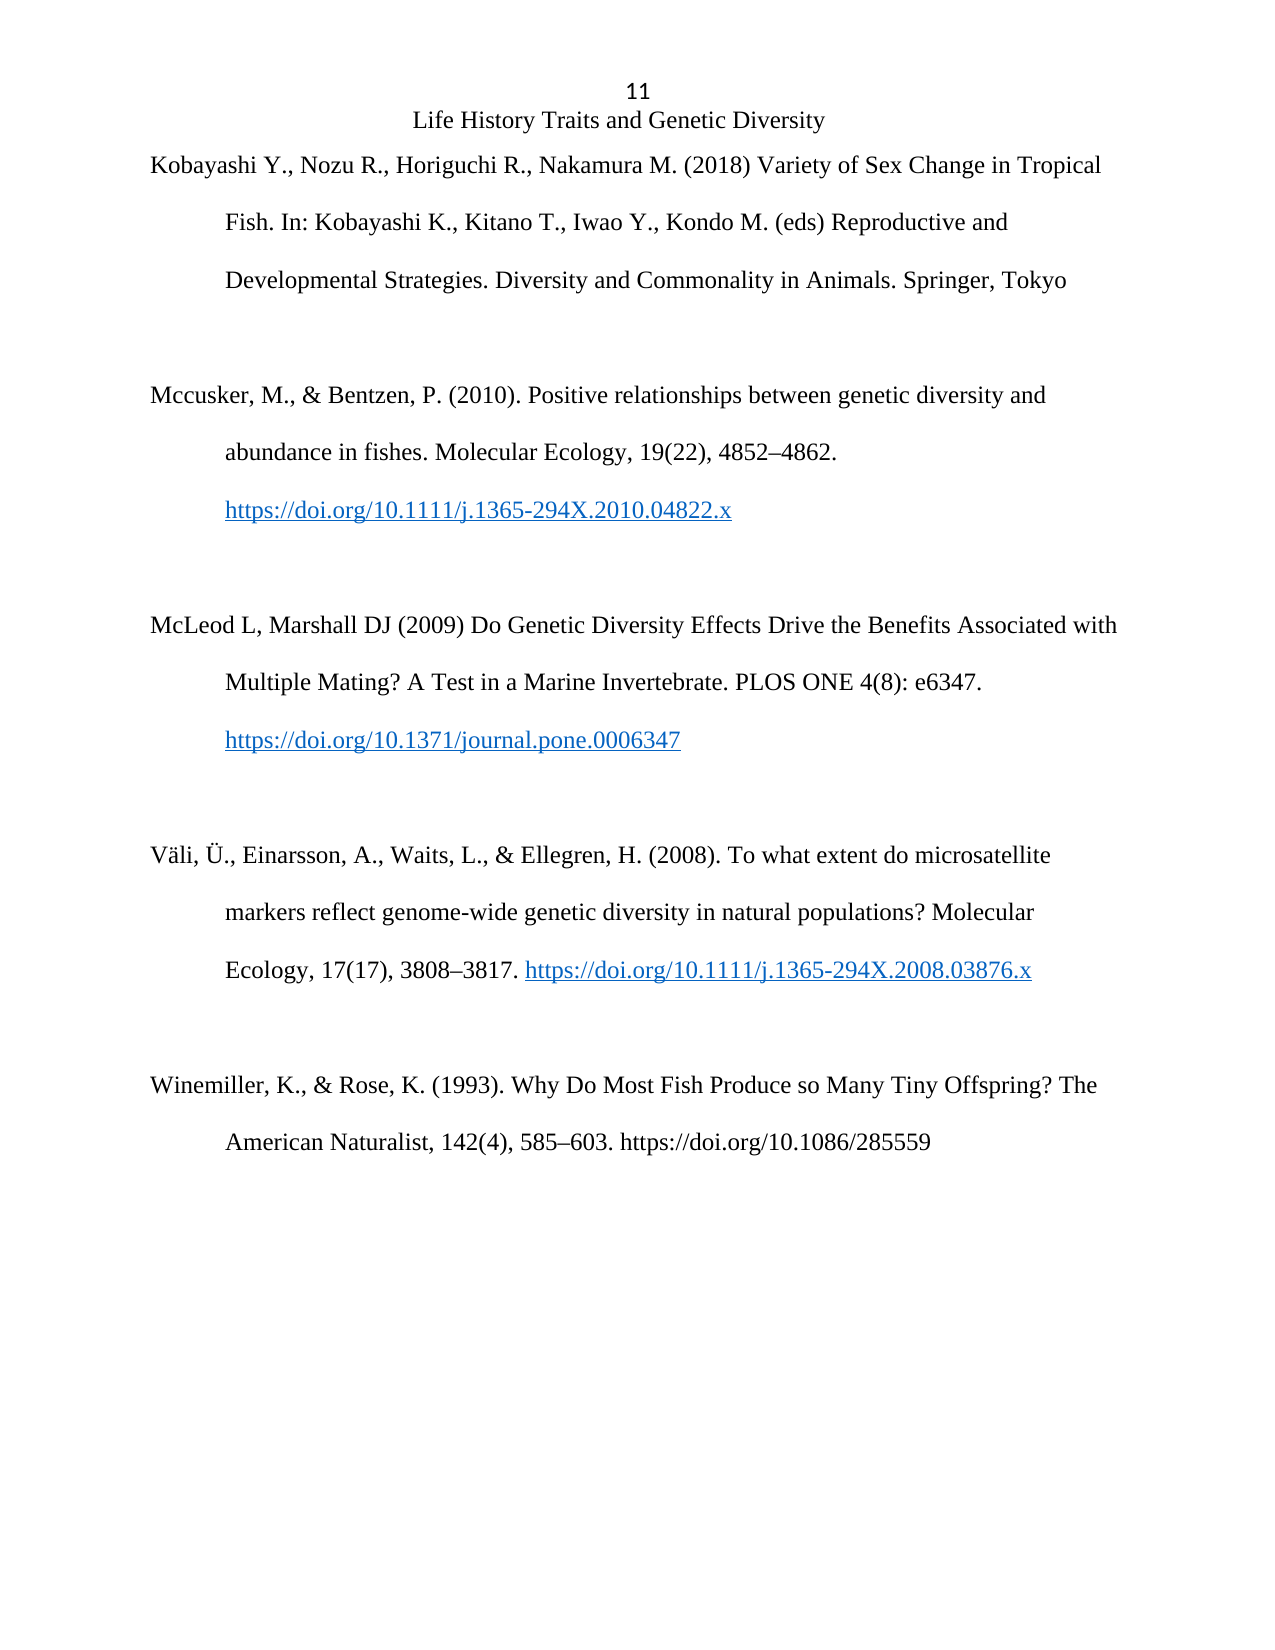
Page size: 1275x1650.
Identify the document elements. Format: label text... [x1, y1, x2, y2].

text Väli, Ü., Einarsson, A., Waits, L., & Ellegren, H. (2008). To what extent do microsatellite markers reflect genome‐wide genetic diversity in natural populations? Molecular Ecology, 17(17), 3808–3817. https://doi.org/10.1111/j.1365-294X.2008.03876.x [150, 840, 1125, 984]
text Mccusker, M., & Bentzen, P. (2010). Positive relationships between genetic diversity and abundance in fishes. Molecular Ecology, 19(22), 4852–4862. https://doi.org/10.1111/j.1365-294X.2010.04822.x [150, 380, 1125, 524]
text Kobayashi Y., Nozu R., Horiguchi R., Nakamura M. (2018) Variety of Sex Change in Tropical Fish. In: Kobayashi K., Kitano T., Iwao Y., Kondo M. (eds) Reproductive and Developmental Strategies. Diversity and Commonality in Animals. Springer, Tokyo [150, 150, 1125, 294]
text Winemiller, K., & Rose, K. (1993). Why Do Most Fish Produce so Many Tiny Offspring? The American Naturalist, 142(4), 585–603. https://doi.org/10.1086/285559 [150, 1070, 1125, 1156]
text McLeod L, Marshall DJ (2009) Do Genetic Diversity Effects Drive the Benefits Associated with Multiple Mating? A Test in a Marine Invertebrate. PLOS ONE 4(8): e6347. https://doi.org/10.1371/journal.pone.0006347 [150, 610, 1125, 754]
